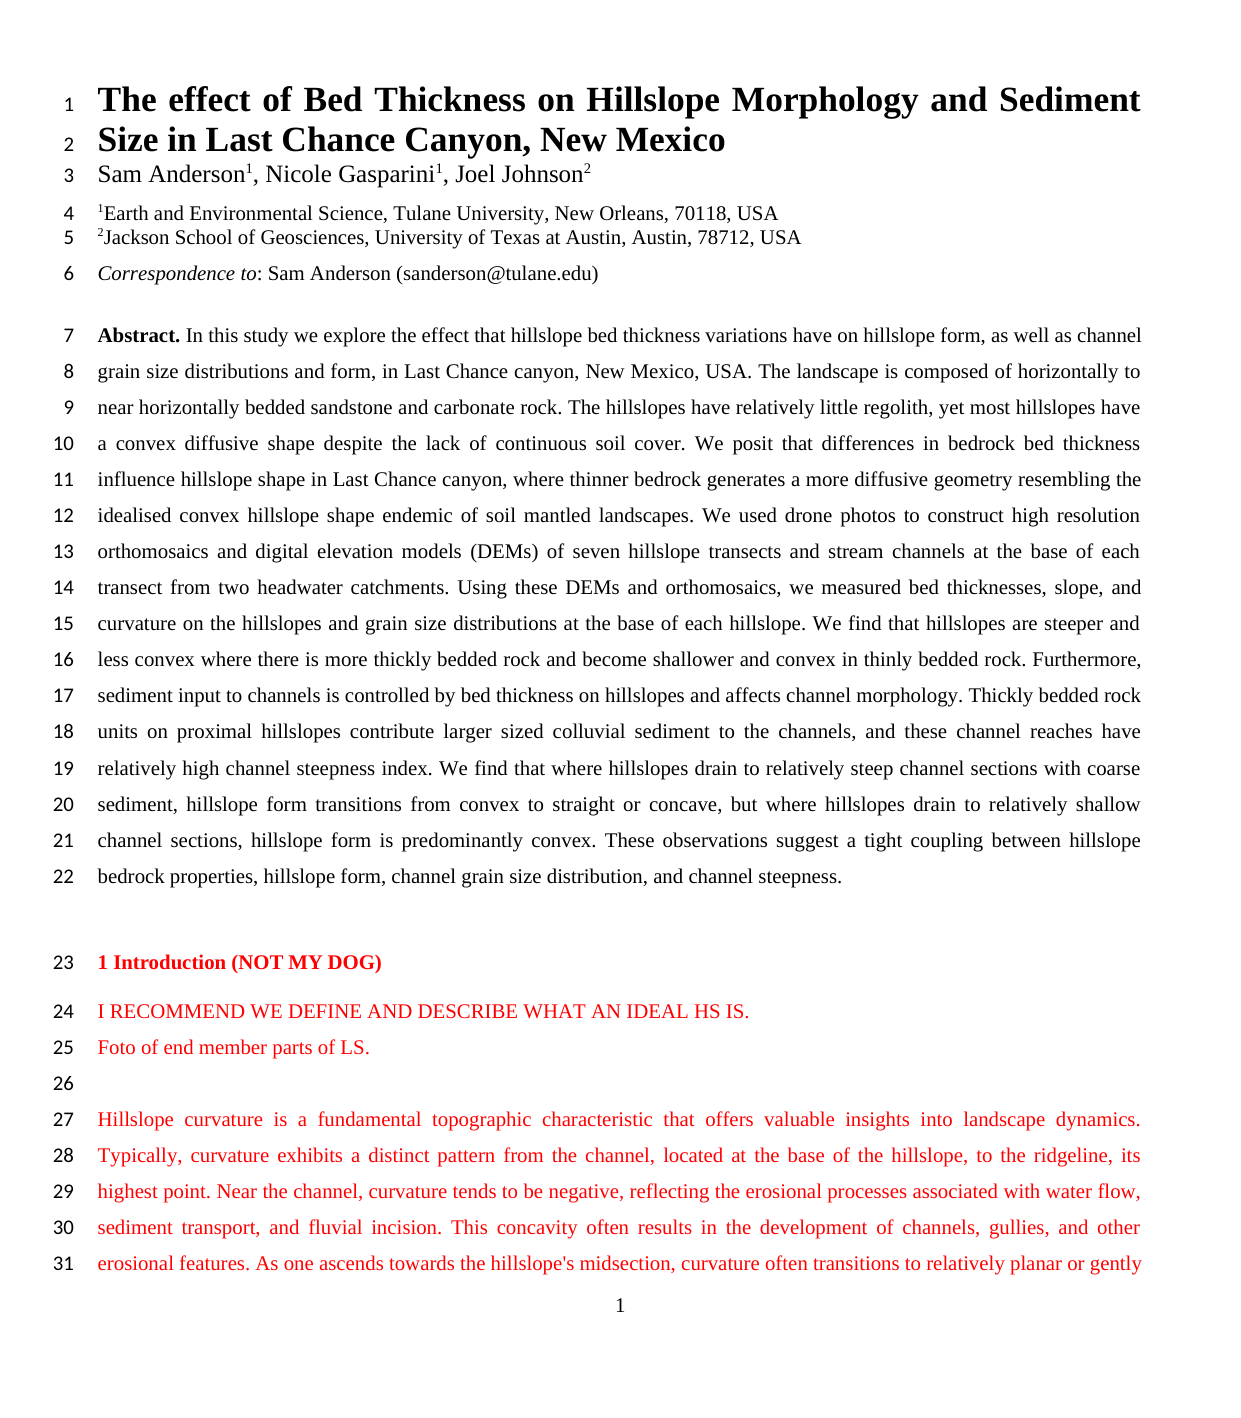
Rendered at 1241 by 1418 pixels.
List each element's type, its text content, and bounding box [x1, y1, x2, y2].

text Sam Anderson1, Nicole Gasparini1, Joel Johnson2 [97, 159, 1143, 188]
text The effect of Bed Thickness on Hillslope Morphology and Sediment Size in Last Chance Canyon, New Mexico [97, 78, 1143, 159]
text Foto of end member parts of LS. [97, 1035, 1143, 1059]
subtitle 1 Introduction (NOT MY DOG) [97, 949, 1143, 974]
text 2Jackson School of Geosciences, University of Texas at Austin, Austin, 78712, USA [97, 225, 1143, 249]
text 1Earth and Environmental Science, Tulane University, New Orleans, 70118, USA [97, 201, 1143, 225]
text Correspondence to: Sam Anderson (sanderson@tulane.edu) [97, 261, 1143, 285]
text Abstract. In this study we explore the effect that hillslope bed thickness variations have on hillslope form, as well as channel grain size distributions and form, in Last Chance canyon, New Mexico, USA. The landscape is composed of horizontally to near horizontally bedded sandstone and carbonate rock. The hillslopes have relatively little regolith, yet most hillslopes have a convex diffusive shape despite the lack of continuous soil cover. We posit that differences in bedrock bed thickness influence hillslope shape in Last Chance canyon, where thinner bedrock generates a more diffusive geometry resembling the idealised convex hillslope shape endemic of soil mantled landscapes. We used drone photos to construct high resolution orthomosaics and digital elevation models (DEMs) of seven hillslope transects and stream channels at the base of each transect from two headwater catchments. Using these DEMs and orthomosaics, we measured bed thicknesses, slope, and curvature on the hillslopes and grain size distributions at the base of each hillslope. We find that hillslopes are steeper and less convex where there is more thickly bedded rock and become shallower and convex in thinly bedded rock. Furthermore, sediment input to channels is controlled by bed thickness on hillslopes and affects channel morphology. Thickly bedded rock units on proximal hillslopes contribute larger sized colluvial sediment to the channels, and these channel reaches have relatively high channel steepness index. We find that where hillslopes drain to relatively steep channel sections with coarse sediment, hillslope form transitions from convex to straight or concave, but where hillslopes drain to relatively shallow channel sections, hillslope form is predominantly convex. These observations suggest a tight coupling between hillslope bedrock properties, hillslope form, channel grain size distribution, and channel steepness. [97, 323, 1143, 888]
text I RECOMMEND WE DEFINE AND DESCRIBE WHAT AN IDEAL HS IS. [97, 999, 1143, 1023]
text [97, 1107, 1143, 1275]
